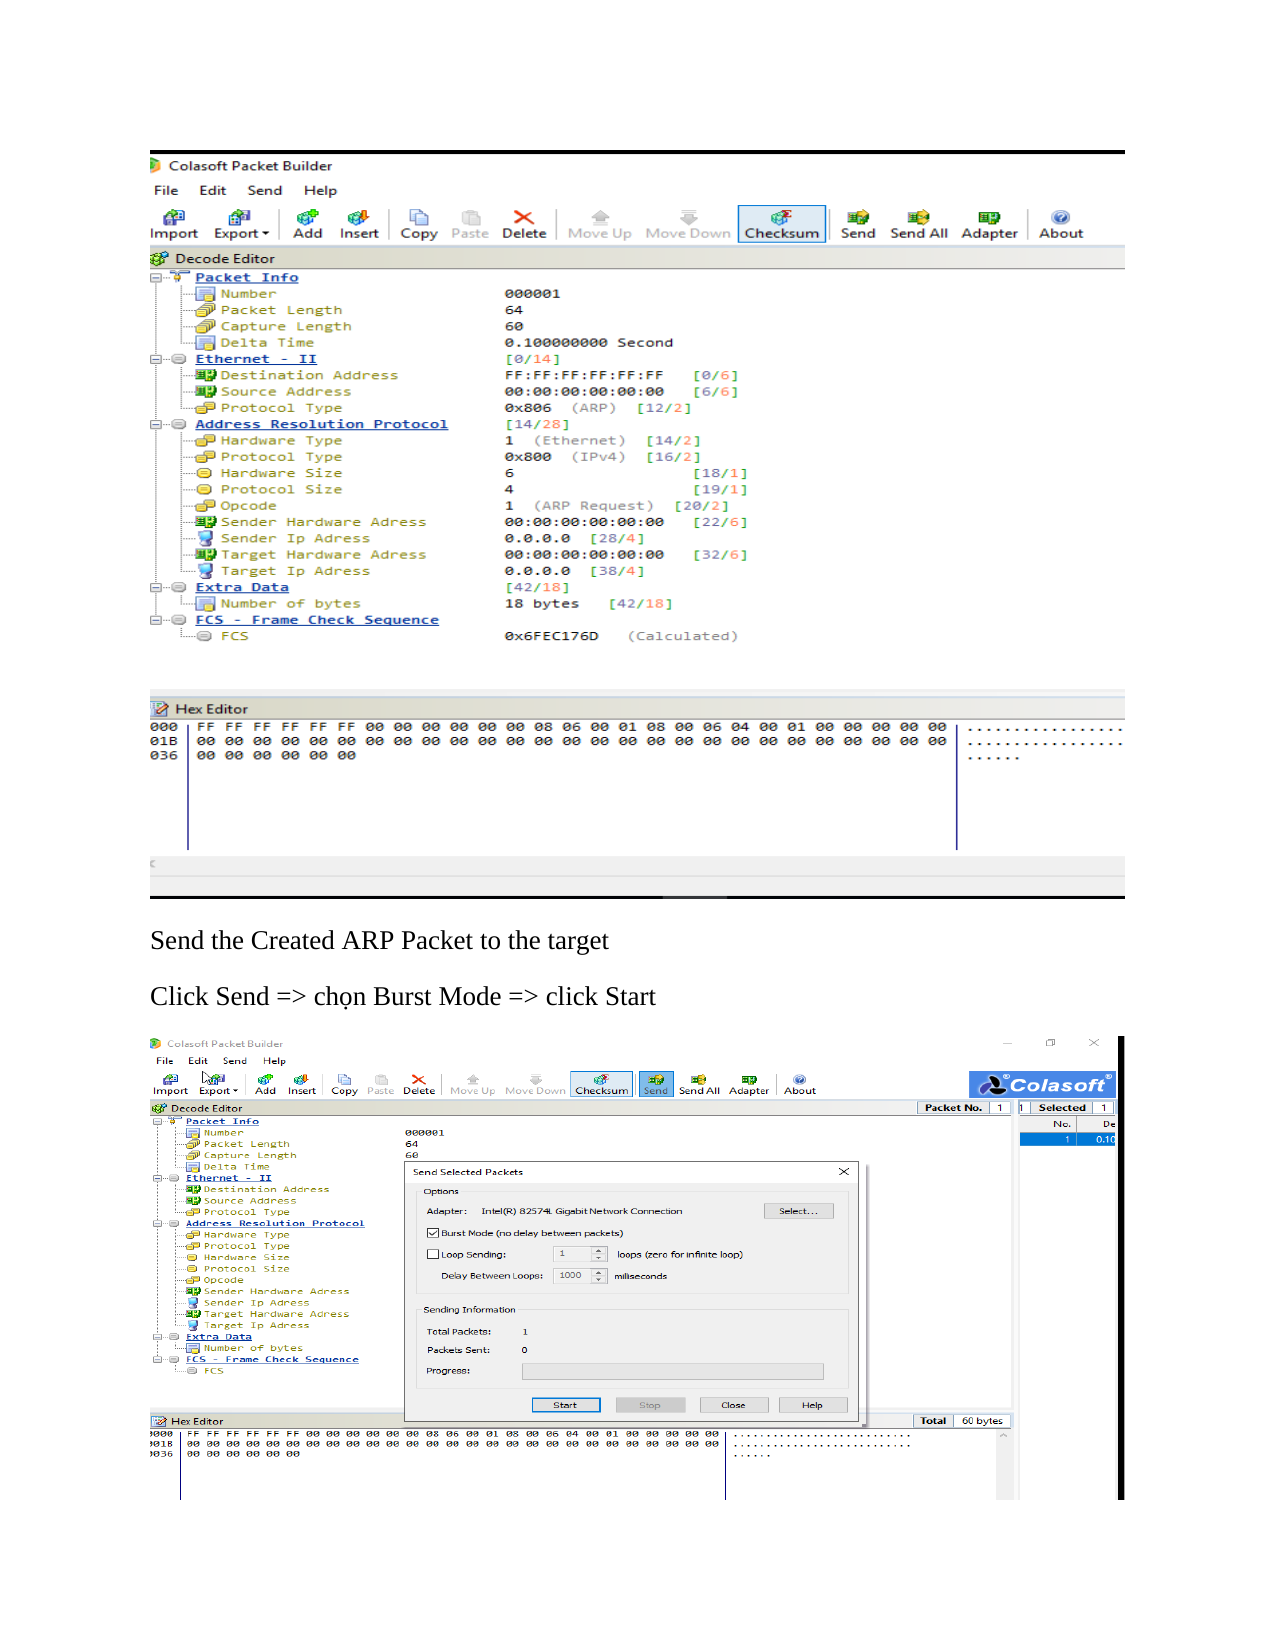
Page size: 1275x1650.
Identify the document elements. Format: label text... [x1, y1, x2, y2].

picture [150, 1036, 1125, 1500]
picture [150, 150, 1125, 899]
text Click Send => chọn Burst Mode => click Start [150, 980, 1125, 1011]
text Send the Created ARP Packet to the target [150, 924, 1125, 955]
